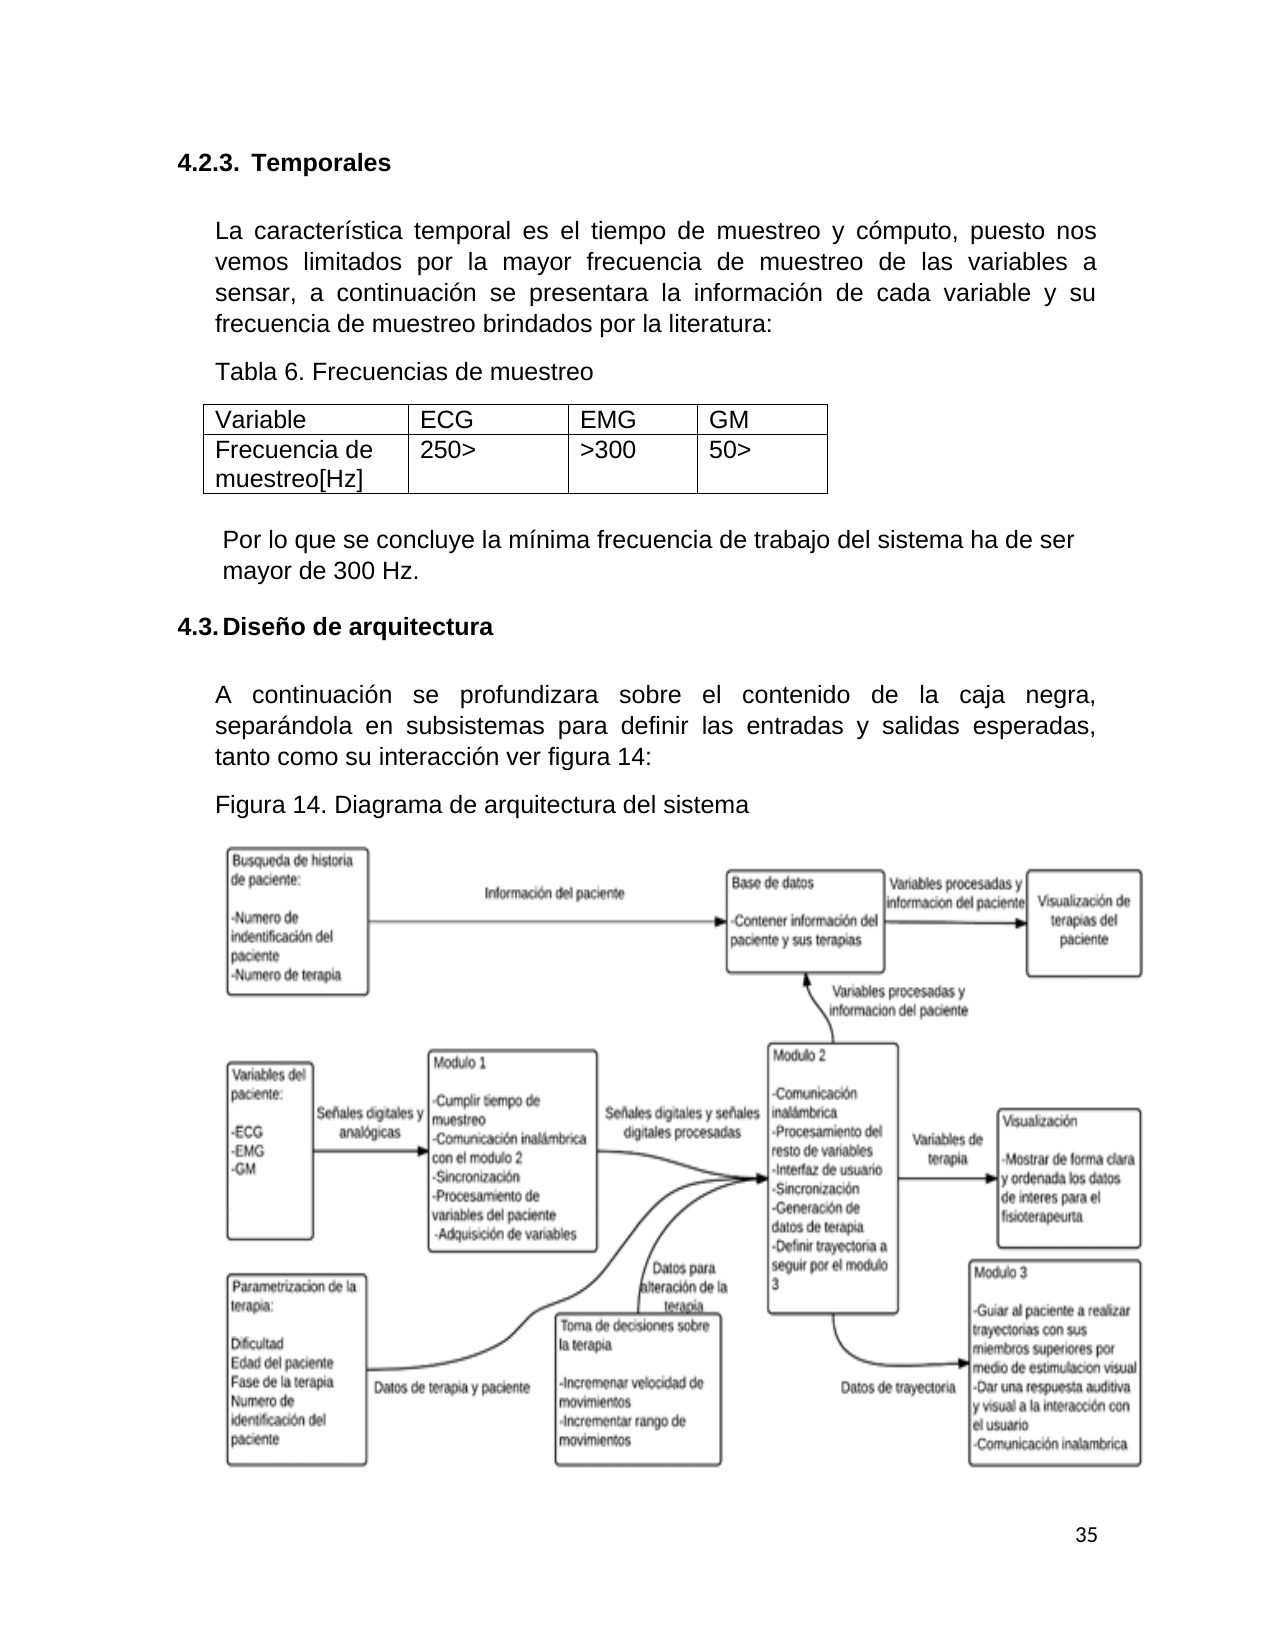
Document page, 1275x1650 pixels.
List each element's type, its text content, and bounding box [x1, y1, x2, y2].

table_cell >300 [569, 435, 697, 493]
table_cell Frecuencia de muestreo[Hz] [204, 435, 408, 493]
text Tabla 6. Frecuencias de muestreo [215, 357, 1098, 385]
table_cell 250> [409, 435, 568, 493]
table_cell 50> [698, 435, 827, 493]
picture [214, 837, 1153, 1488]
subtitle Temporales [177, 148, 1098, 213]
text La característica temporal es el tiempo de muestreo y cómputo, puesto nos vemos limitados por la mayor frecuencia de muestreo de las variables a sensar, a continuación se presentara la información de cada variable y su frecuencia de muestreo brindados por la literatura: [215, 216, 1098, 338]
text A continuación se profundizara sobre el contenido de la caja negra, separándola en subsistemas para definir las entradas y salidas esperadas, tanto como su interacción ver figura 14: [215, 680, 1098, 771]
subtitle Diseño de arquitectura [177, 612, 1098, 677]
text Figura 14. Diagrama de arquitectura del sistema [215, 790, 1098, 819]
table_header Variable [204, 405, 408, 434]
table_header EMG [569, 405, 697, 434]
table_header ECG [409, 405, 568, 434]
table_header GM [698, 405, 827, 434]
text Por lo que se concluye la mínima frecuencia de trabajo del sistema ha de ser mayor de 300 Hz. [222, 494, 1098, 584]
